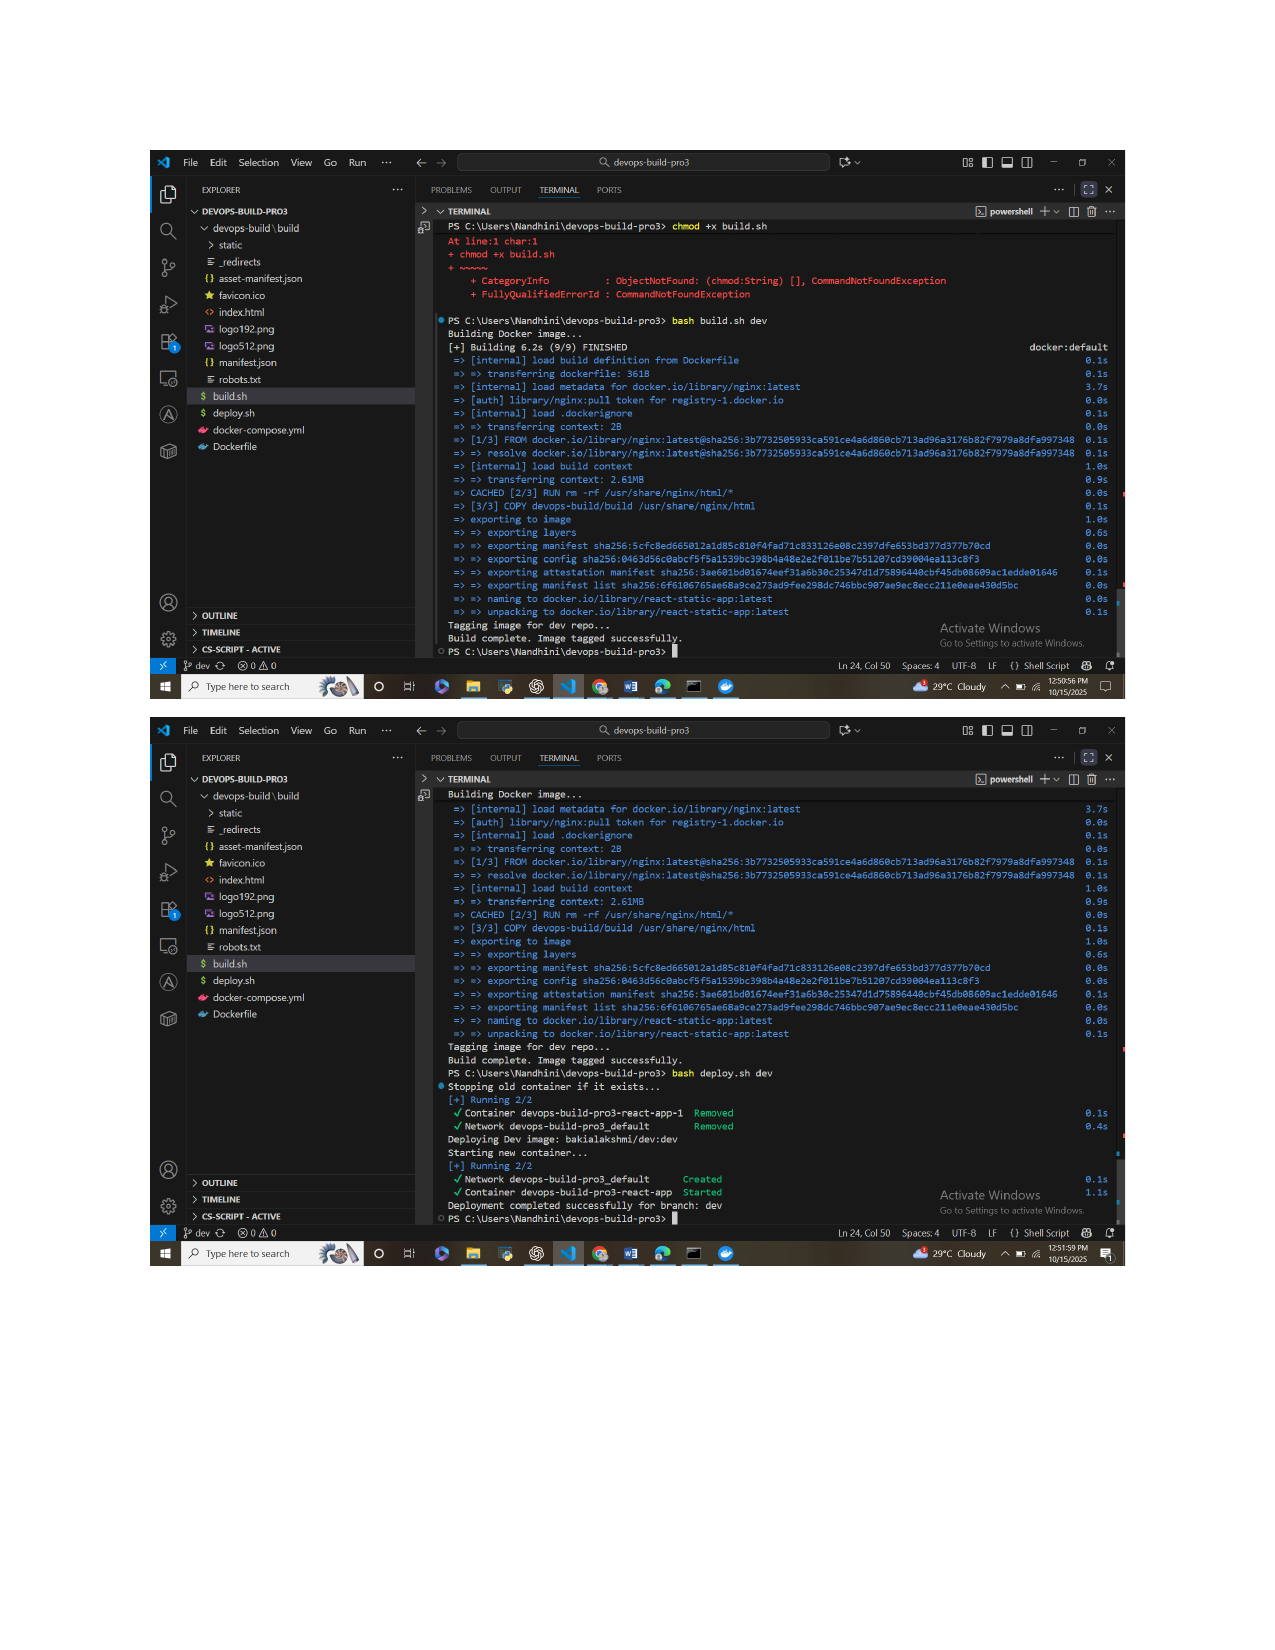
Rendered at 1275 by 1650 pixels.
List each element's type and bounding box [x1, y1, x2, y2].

picture [150, 150, 1125, 699]
picture [150, 717, 1125, 1266]
